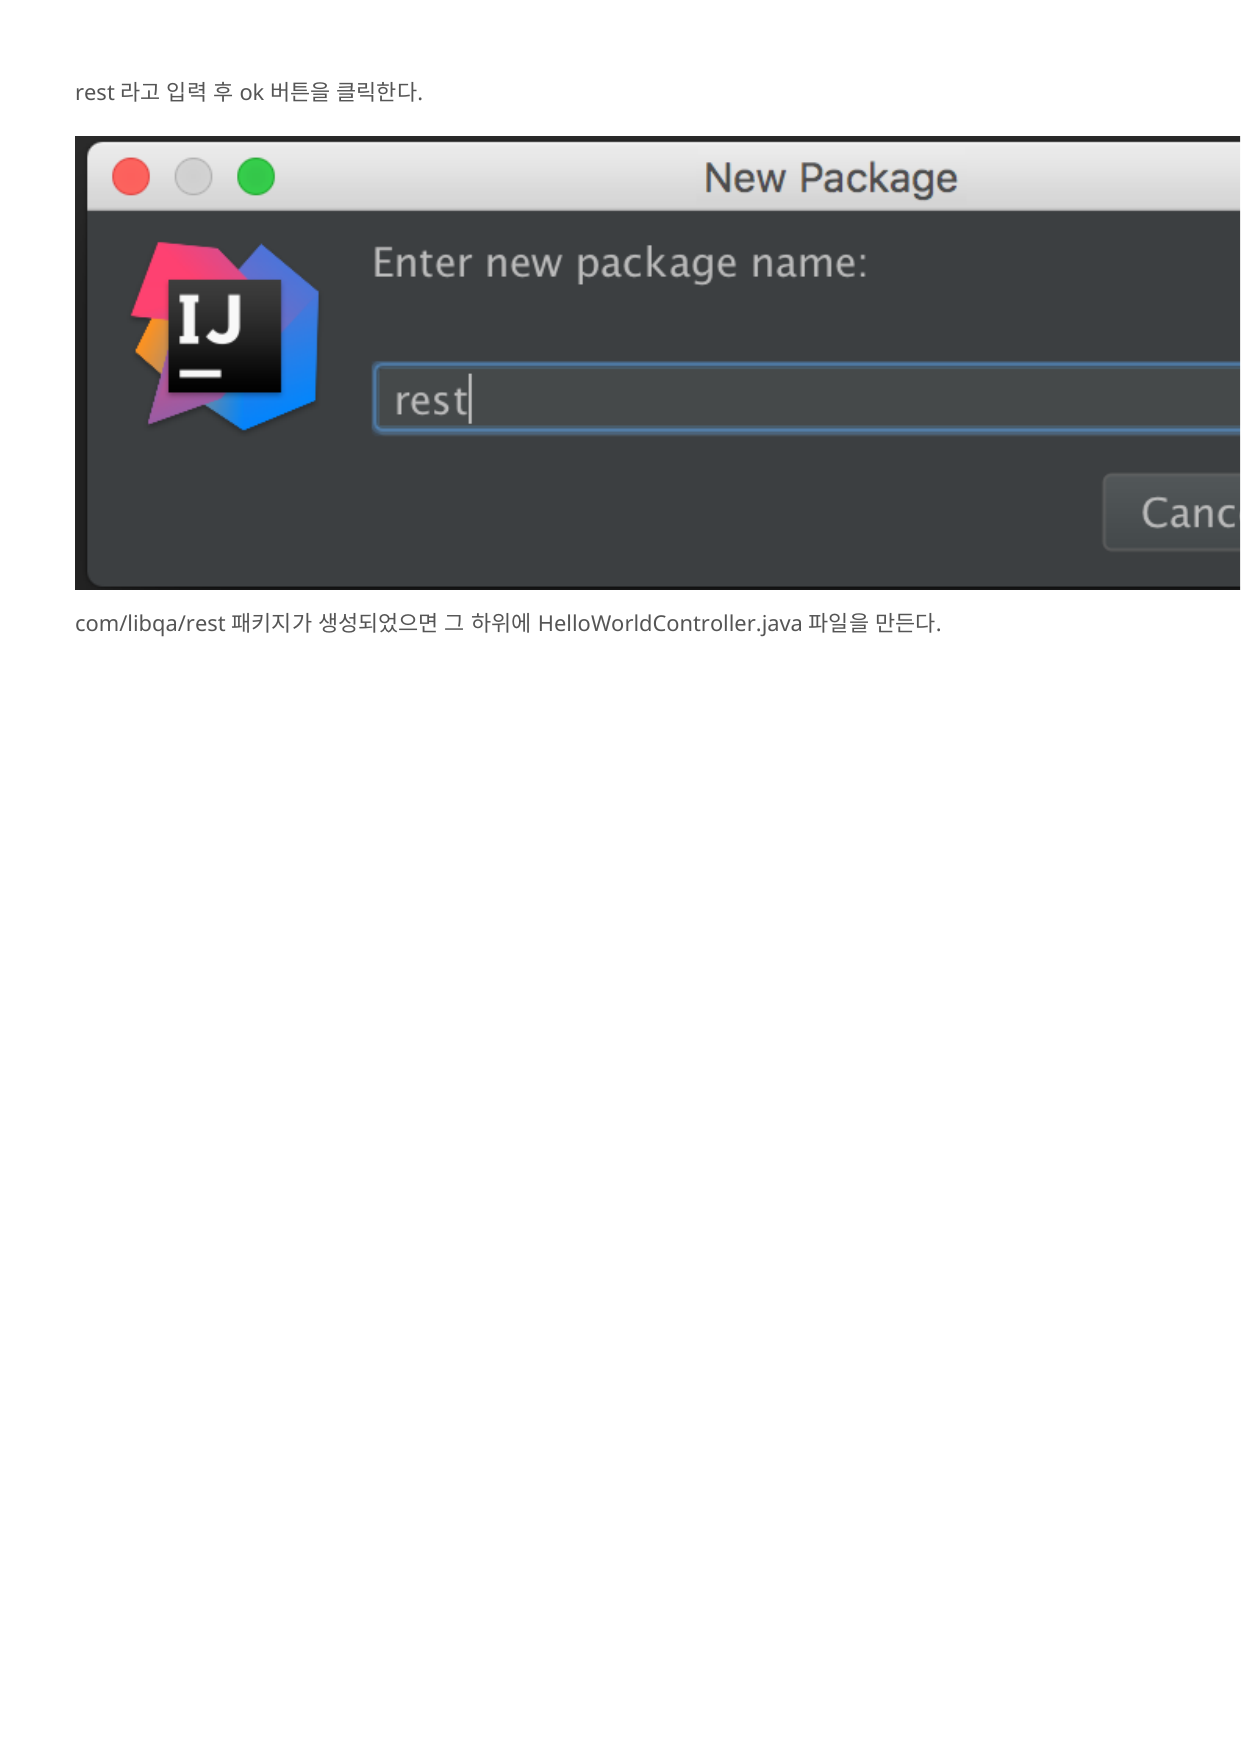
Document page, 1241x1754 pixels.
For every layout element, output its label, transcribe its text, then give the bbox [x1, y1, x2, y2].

text com/libqa/rest 패키지가 생성되었으면 그 하위에 HelloWorldController.java 파일을 만든다. [75, 606, 1165, 637]
picture [75, 136, 1241, 590]
text rest 라고 입력 후 ok 버튼을 클릭한다. [75, 75, 1165, 136]
